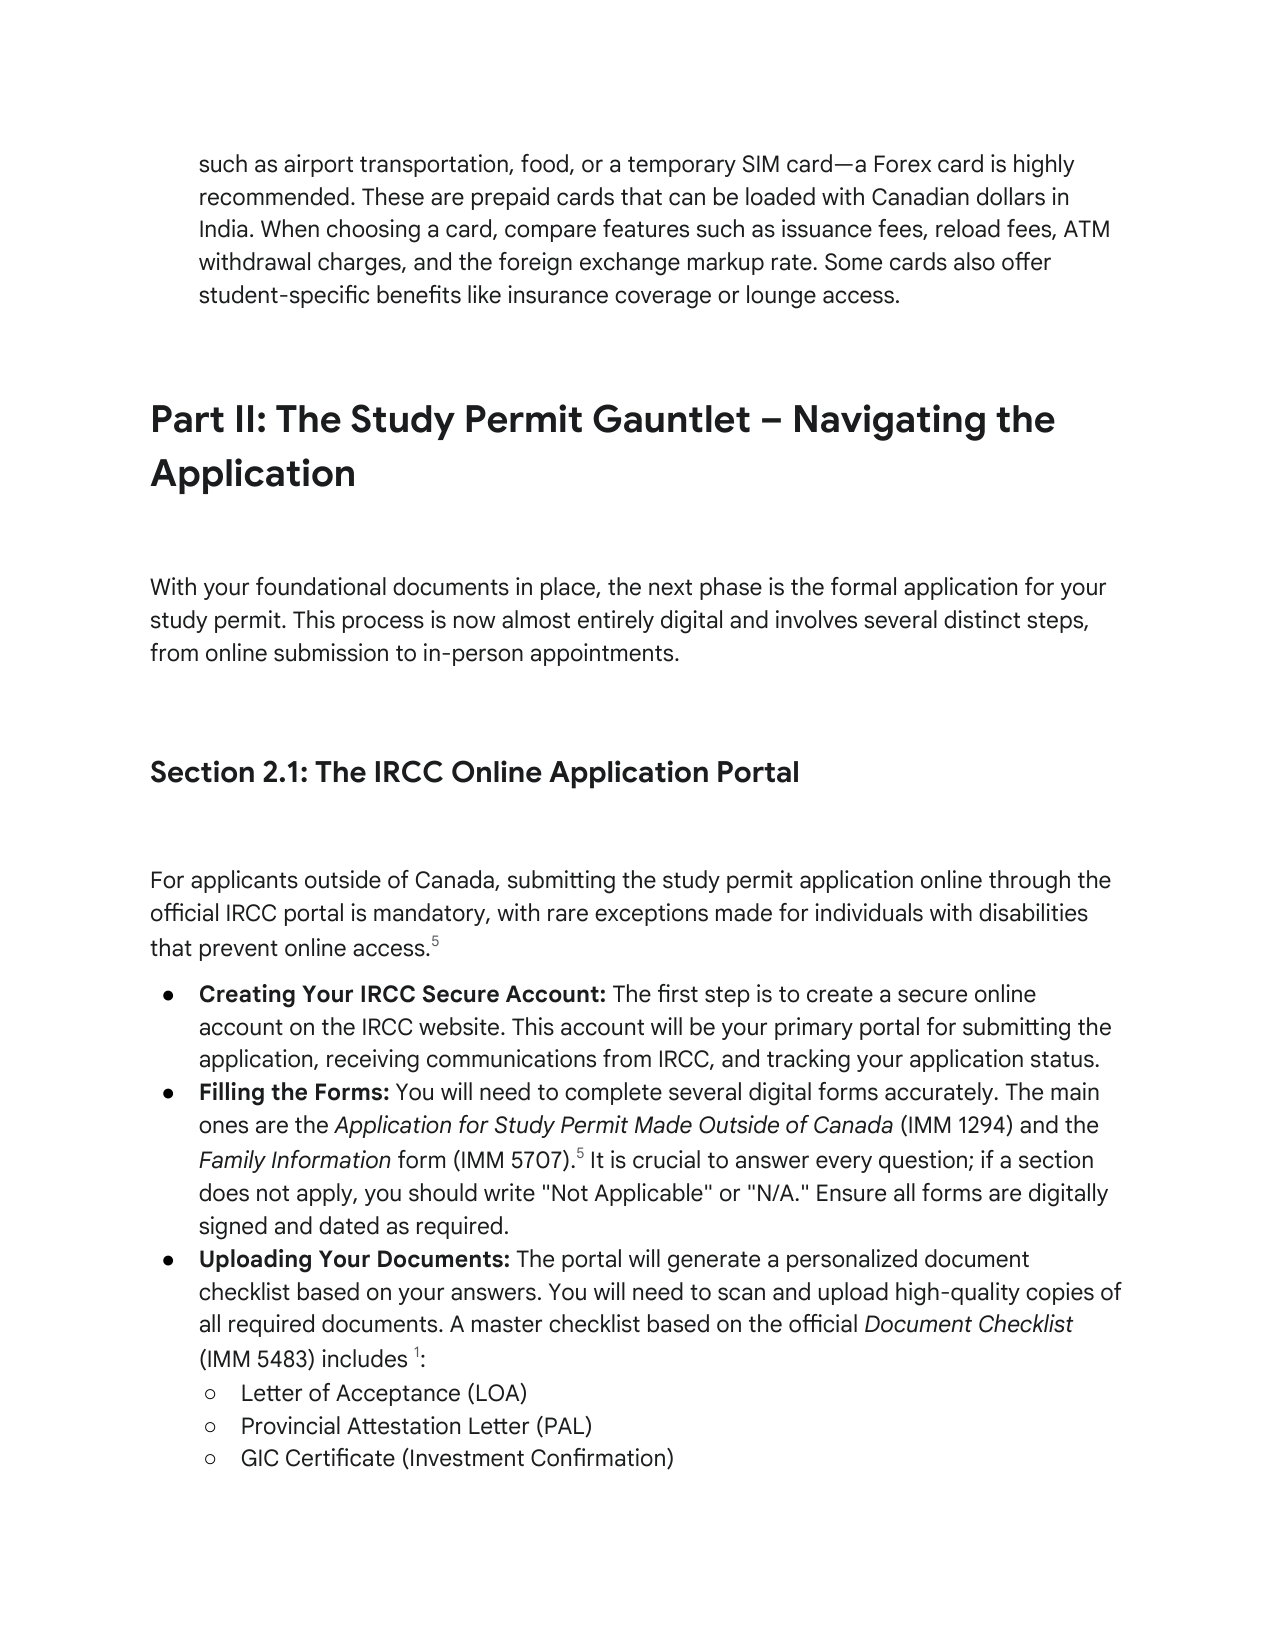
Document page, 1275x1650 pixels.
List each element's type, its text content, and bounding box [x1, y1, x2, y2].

list Provincial Attestation Letter (PAL) [203, 1412, 1125, 1441]
subtitle Part II: The Study Permit Gauntlet – Navigating the Application [150, 396, 1125, 497]
list Letter of Acceptance (LOA) [203, 1379, 1125, 1408]
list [161, 150, 1125, 309]
list GIC Certificate (Investment Confirmation) [203, 1445, 1125, 1473]
subtitle Section 2.1: The IRCC Online Application Portal [150, 754, 1125, 791]
text With your foundational documents in place, the next phase is the formal application for your study permit. This process is now almost entirely digital and involves several distinct steps, from online submission to in-person appointments. [150, 573, 1125, 668]
text For applicants outside of Canada, submitting the study permit application online through the official IRCC portal is mandatory, with rare exceptions made for individuals with disabilities that prevent online access.5 [150, 866, 1125, 963]
list Filling the Forms: You will need to complete several digital forms accurately. The main ones are the Application for Study Permit Made Outside of Canada (IMM 1294) and the Family Information form (IMM 5707).5 It is crucial to answer every question; if a section does not apply, you should write "Not Applicable" or "N/A." Ensure all forms are digitally signed and dated as required. [161, 1078, 1125, 1241]
list Uploading Your Documents: The portal will generate a personalized document checklist based on your answers. You will need to scan and upload high-quality copies of all required documents. A master checklist based on the official Document Checklist (IMM 5483) includes 1: [161, 1245, 1125, 1375]
list Creating Your IRCC Secure Account: The first step is to create a secure online account on the IRCC website. This account will be your primary portal for submitting the application, receiving communications from IRCC, and tracking your application status. [161, 980, 1125, 1074]
